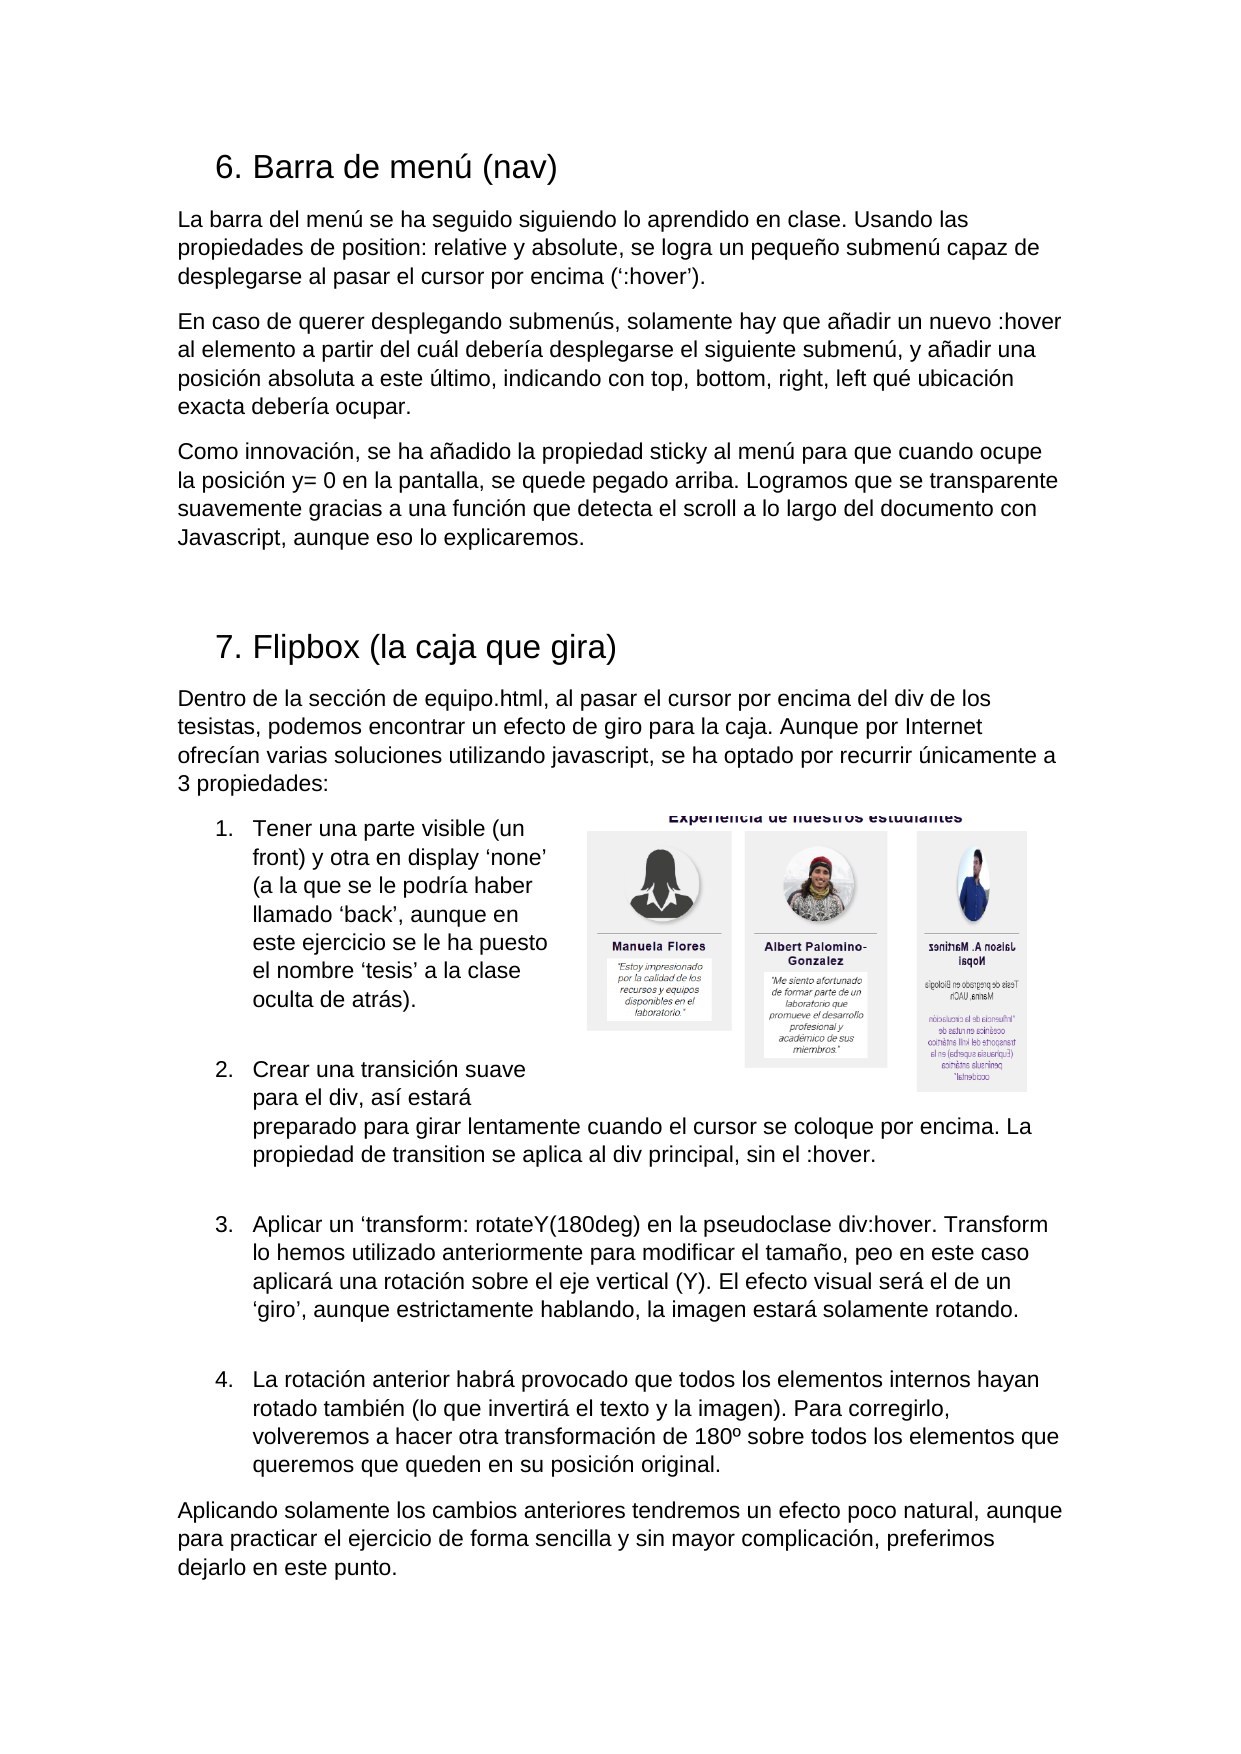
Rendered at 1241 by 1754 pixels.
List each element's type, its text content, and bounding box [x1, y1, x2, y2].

picture [580, 816, 1042, 1093]
text Aplicando solamente los cambios anteriores tendremos un efecto poco natural, aunque para practicar el ejercicio de forma sencilla y sin mayor complicación, preferimos dejarlo en este punto. [177, 1497, 1063, 1580]
list La rotación anterior habrá provocado que todos los elementos internos hayan rotado también (lo que invertirá el texto y la imagen). Para corregirlo, volveremos a hacer otra transformación de 180º sobre todos los elementos que queremos que queden en su posición original. [215, 1366, 1063, 1478]
list Tener una parte visible (un front) y otra en display ‘none’ (a la que se le podría haber llamado ‘back’, aunque en este ejercicio se le ha puesto el nombre ‘tesis’ a la clase oculta de atrás). [215, 815, 1063, 1012]
text La barra del menú se ha seguido siguiendo lo aprendido en clase. Usando las propiedades de position: relative y absolute, se logra un pequeño submenú capaz de desplegarse al pasar el cursor por encima (‘:hover’). [177, 206, 1063, 289]
list Barra de menú (nav) [215, 148, 1063, 186]
text Dentro de la sección de equipo.html, al pasar el cursor por encima del div de los tesistas, podemos encontrar un efecto de giro para la caja. Aunque por Internet ofrecían varias soluciones utilizando javascript, se ha optado por recurrir únicamente a 3 propiedades: [177, 685, 1063, 796]
list Crear una transición suave para el div, así estará preparado para girar lentamente cuando el cursor se coloque por encima. La propiedad de transition se aplica al div principal, sin el :hover. [215, 1056, 1063, 1167]
text Como innovación, se ha añadido la propiedad sticky al menú para que cuando ocupe la posición y= 0 en la pantalla, se quede pegado arriba. Logramos que se transparente suavemente gracias a una función que detecta el scroll a lo largo del documento con Javascript, aunque eso lo explicaremos. [177, 438, 1063, 550]
list Flipbox (la caja que gira) [215, 627, 1063, 665]
list Aplicar un ‘transform: rotateY(180deg) en la pseudoclase div:hover. Transform lo hemos utilizado anteriormente para modificar el tamaño, peo en este caso aplicará una rotación sobre el eje vertical (Y). El efecto visual será el de un ‘giro’, aunque estrictamente hablando, la imagen estará solamente rotando. [215, 1211, 1063, 1323]
text En caso de querer desplegando submenús, solamente hay que añadir un nuevo :hover al elemento a partir del cuál debería desplegarse el siguiente submenú, y añadir una posición absoluta a este último, indicando con top, bottom, right, left qué ubicación exacta debería ocupar. [177, 308, 1063, 419]
